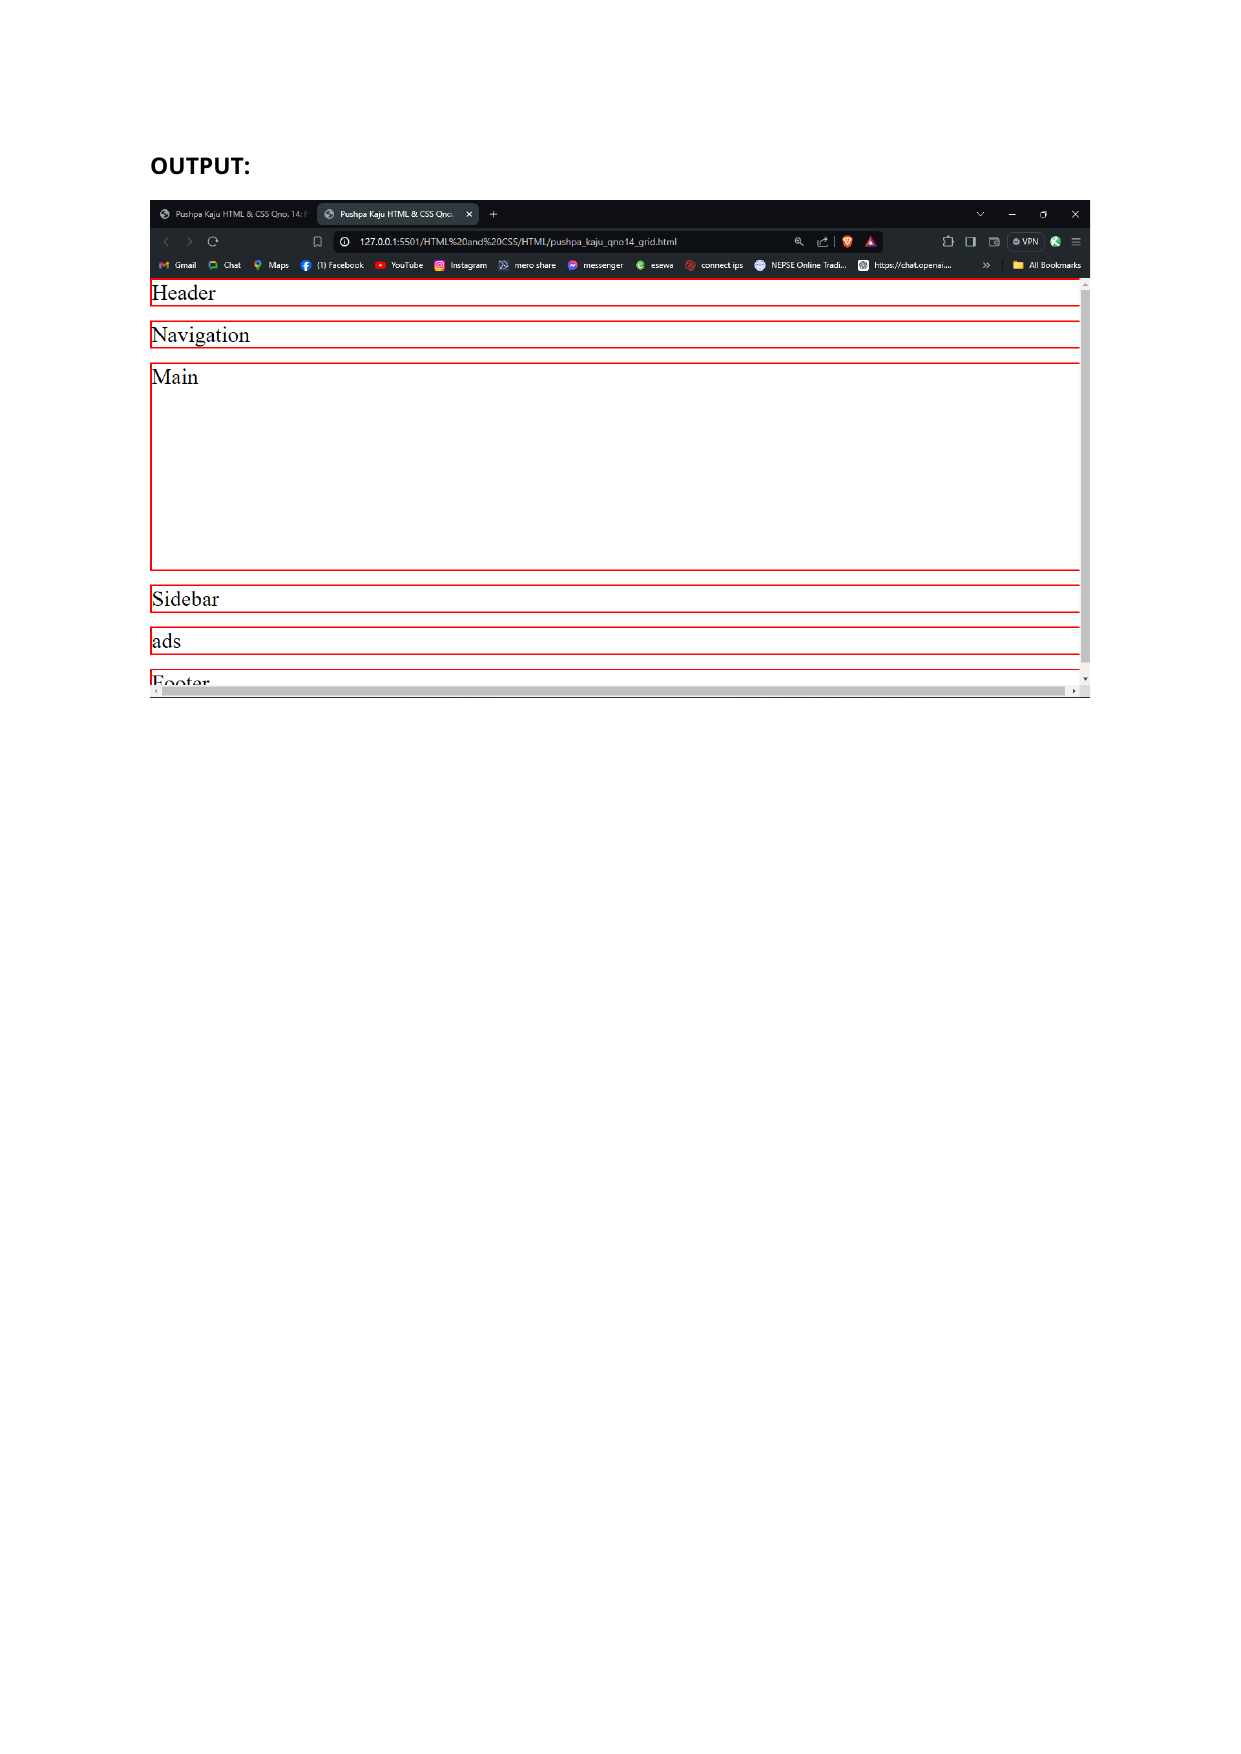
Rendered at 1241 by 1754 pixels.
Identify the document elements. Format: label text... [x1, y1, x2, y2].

text OUTPUT: [150, 150, 1090, 181]
picture [150, 200, 1091, 698]
